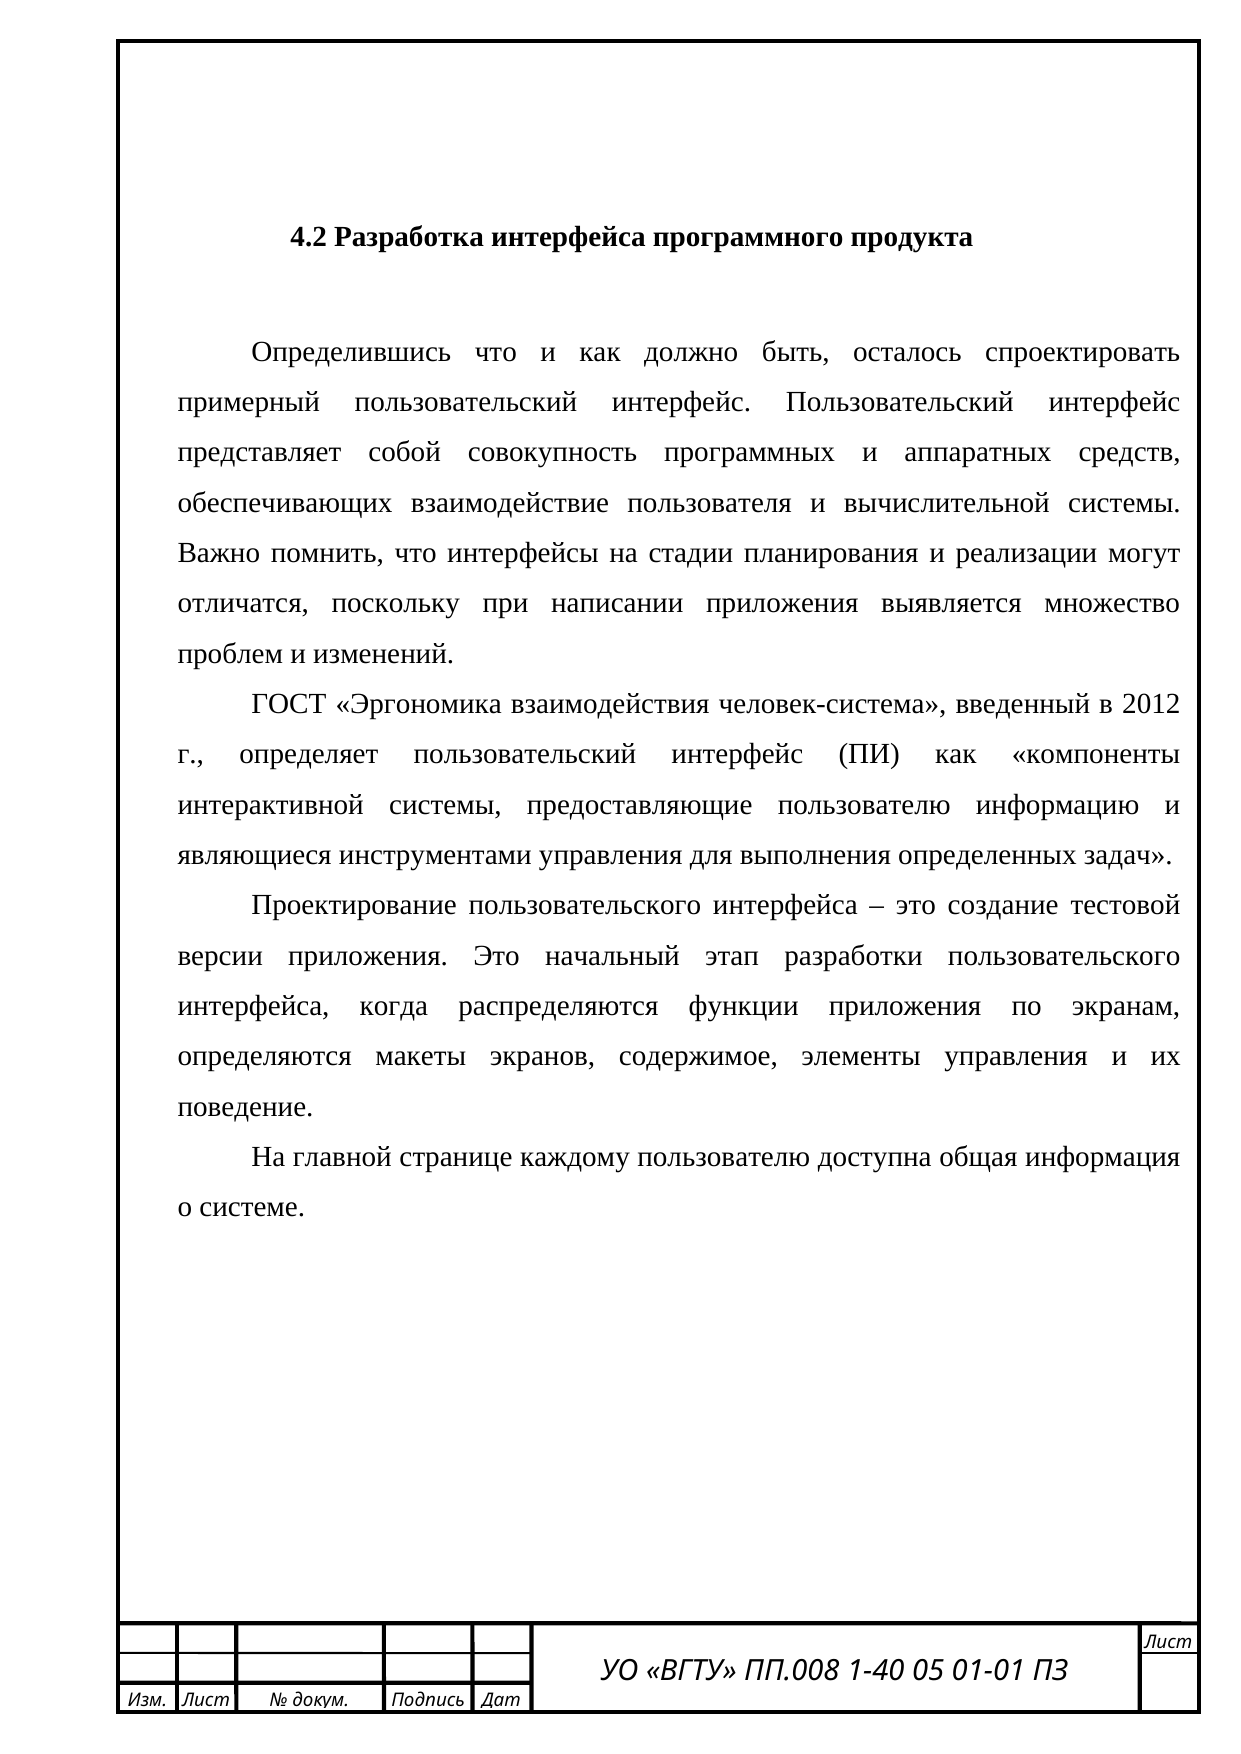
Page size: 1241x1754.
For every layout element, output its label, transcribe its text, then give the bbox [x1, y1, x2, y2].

text Проектирование пользовательского интерфейса – это создание тестовой версии приложения. Это начальный этап разработки пользовательского интерфейса, когда распределяются функции приложения по экранам, определяются макеты экранов, содержимое, элементы управления и их поведение. [177, 887, 1181, 1122]
subtitle 4.2 Разработка интерфейса программного продукта [290, 219, 1181, 252]
text ГОСТ «Эргономика взаимодействия человек-система», введенный в 2012 г., определяет пользовательский интерфейс (ПИ) как «компоненты интерактивной системы, предоставляющие пользователю информацию и являющиеся инструментами управления для выполнения определенных задач». [177, 686, 1181, 871]
text На главной странице каждому пользователю доступна общая информация о системе. [177, 1139, 1181, 1223]
text Определившись что и как должно быть, осталось спроектировать примерный пользовательский интерфейс. Пользовательский интерфейс представляет собой совокупность программных и аппаратных средств, обеспечивающих взаимодействие пользователя и вычислительной системы. Важно помнить, что интерфейсы на стадии планирования и реализации могут отличатся, поскольку при написании приложения выявляется множество проблем и изменений. [177, 334, 1181, 669]
